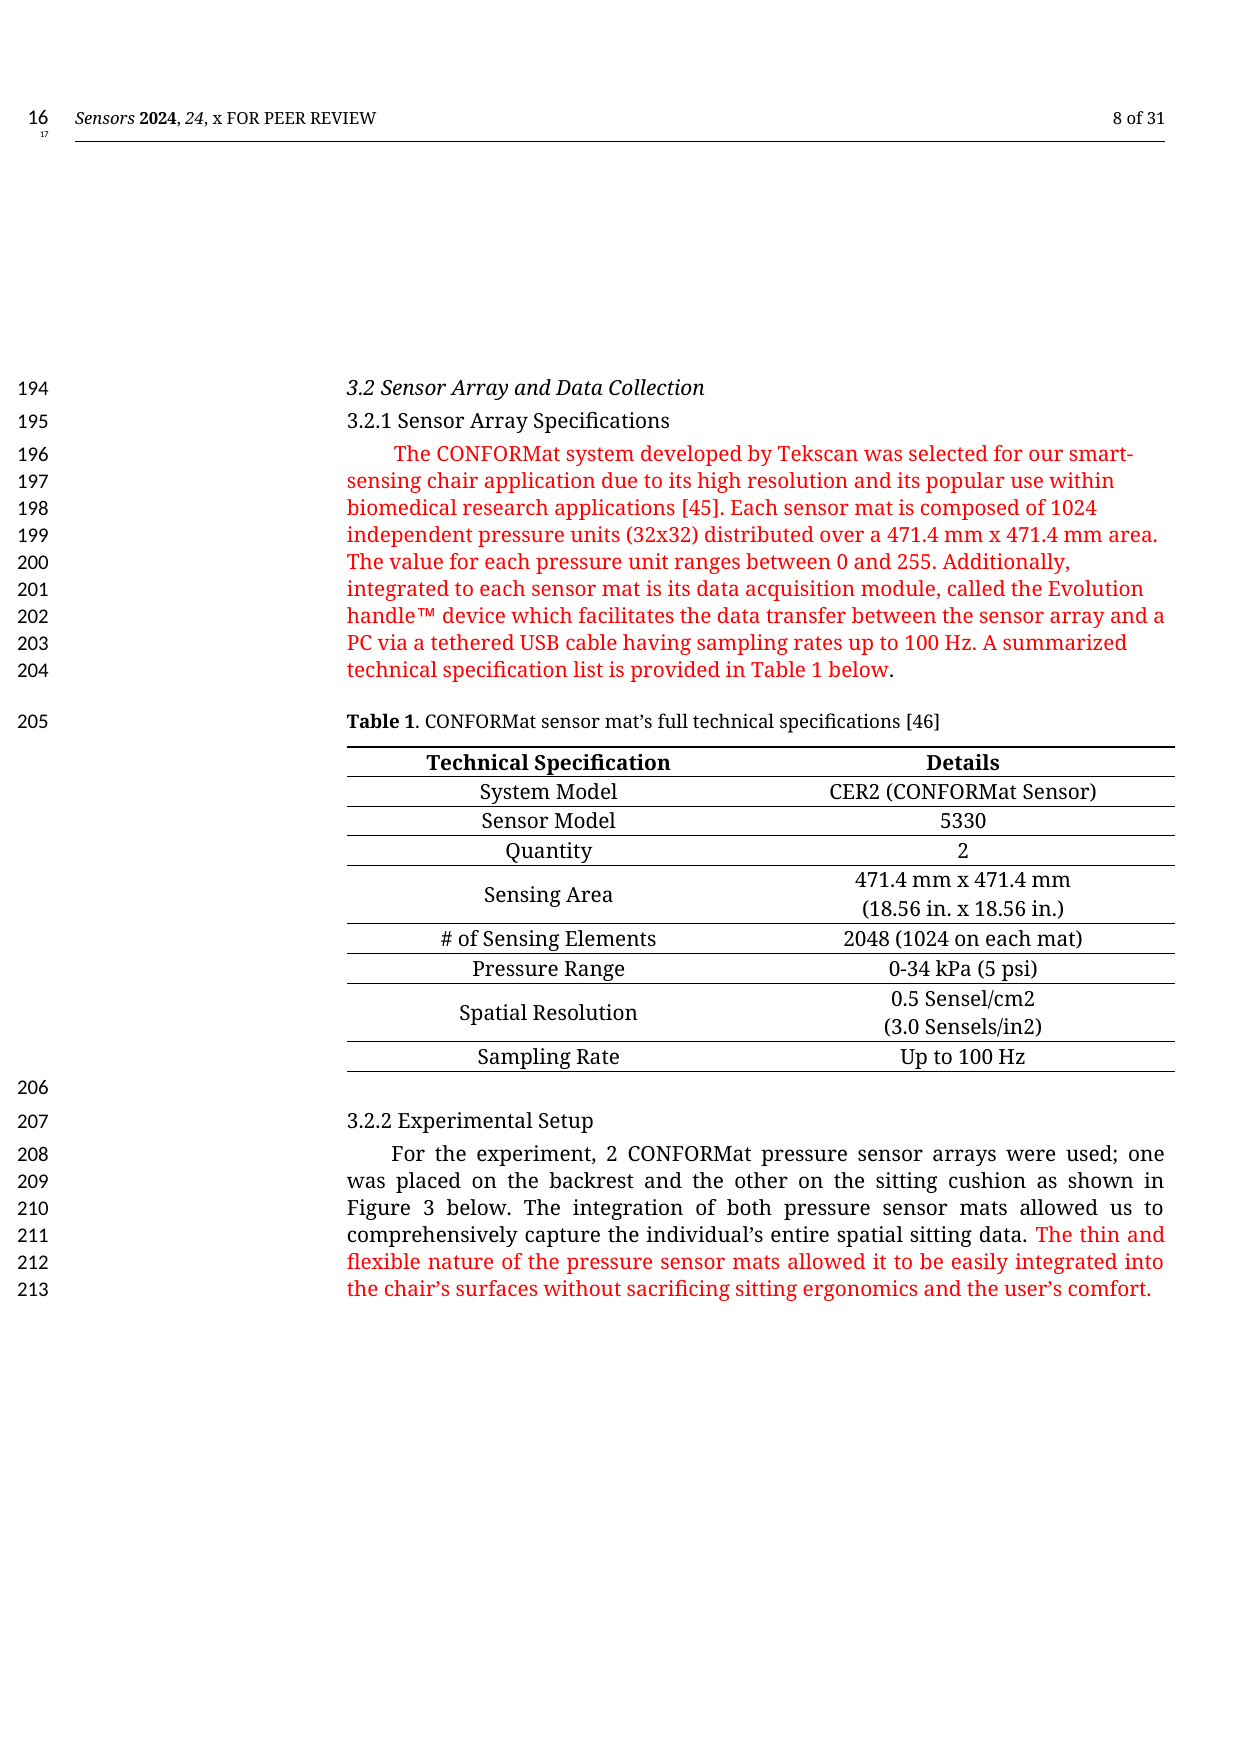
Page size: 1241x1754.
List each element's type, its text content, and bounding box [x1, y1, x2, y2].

table_cell Sensing Area [347, 866, 750, 922]
table_cell System Model [347, 777, 750, 806]
subtitle 3.2 Sensor Array and Data Collection [347, 374, 1165, 401]
table_cell Sampling Rate [347, 1042, 750, 1071]
table_header Details [750, 748, 1175, 776]
subtitle 3.2.2 Experimental Setup [347, 1107, 1165, 1134]
table_cell Sensor Model [347, 807, 750, 835]
table_cell 2 [750, 836, 1175, 864]
table_cell 0.5 Sensel/cm2 (3.0 Sensels/in2) [750, 984, 1175, 1041]
table_cell Pressure Range [347, 954, 750, 983]
table_cell 5330 [750, 807, 1175, 835]
table_header Technical Specification [347, 748, 750, 776]
text For the experiment, 2 CONFORMat pressure sensor arrays were used; one was placed on the backrest and the other on the sitting cushion as shown in Figure 3 below. The integration of both pressure sensor mats allowed us to comprehensively capture the individual’s entire spatial sitting data. The thin and flexible nature of the pressure sensor mats allowed it to be easily integrated into the chair’s surfaces without sacrificing sitting ergonomics and the user’s comfort. [347, 1140, 1165, 1303]
table_cell CER2 (CONFORMat Sensor) [750, 777, 1175, 806]
table_cell Quantity [347, 836, 750, 864]
table_cell 2048 (1024 on each mat) [750, 924, 1175, 953]
table_cell 471.4 mm x 471.4 mm (18.56 in. x 18.56 in.) [750, 866, 1175, 922]
table_cell Spatial Resolution [347, 984, 750, 1041]
subtitle 3.2.1 Sensor Array Specifications [347, 407, 1165, 434]
table_cell Up to 100 Hz [750, 1042, 1175, 1071]
subtitle The CONFORMat system developed by Tekscan was selected for our smart-sensing chair application due to its high resolution and its popular use within biomedical research applications [45]. Each sensor mat is composed of 1024 independent pressure units (32x32) distributed over a 471.4 mm x 471.4 mm area. The value for each pressure unit ranges between 0 and 255. Additionally, integrated to each sensor mat is its data acquisition module, called the Evolution handle device which facilitates the data transfer between the sensor array and a PC via a tethered USB cable having sampling rates up to 100 Hz. A summarized technical specification list is provided in Table 1 below. [347, 440, 1165, 684]
text Table 1. CONFORMat sensor mat’s full technical specifications [46] [347, 709, 1165, 733]
table_cell # of Sensing Elements [347, 924, 750, 953]
table_cell 0-34 kPa (5 psi) [750, 954, 1175, 983]
